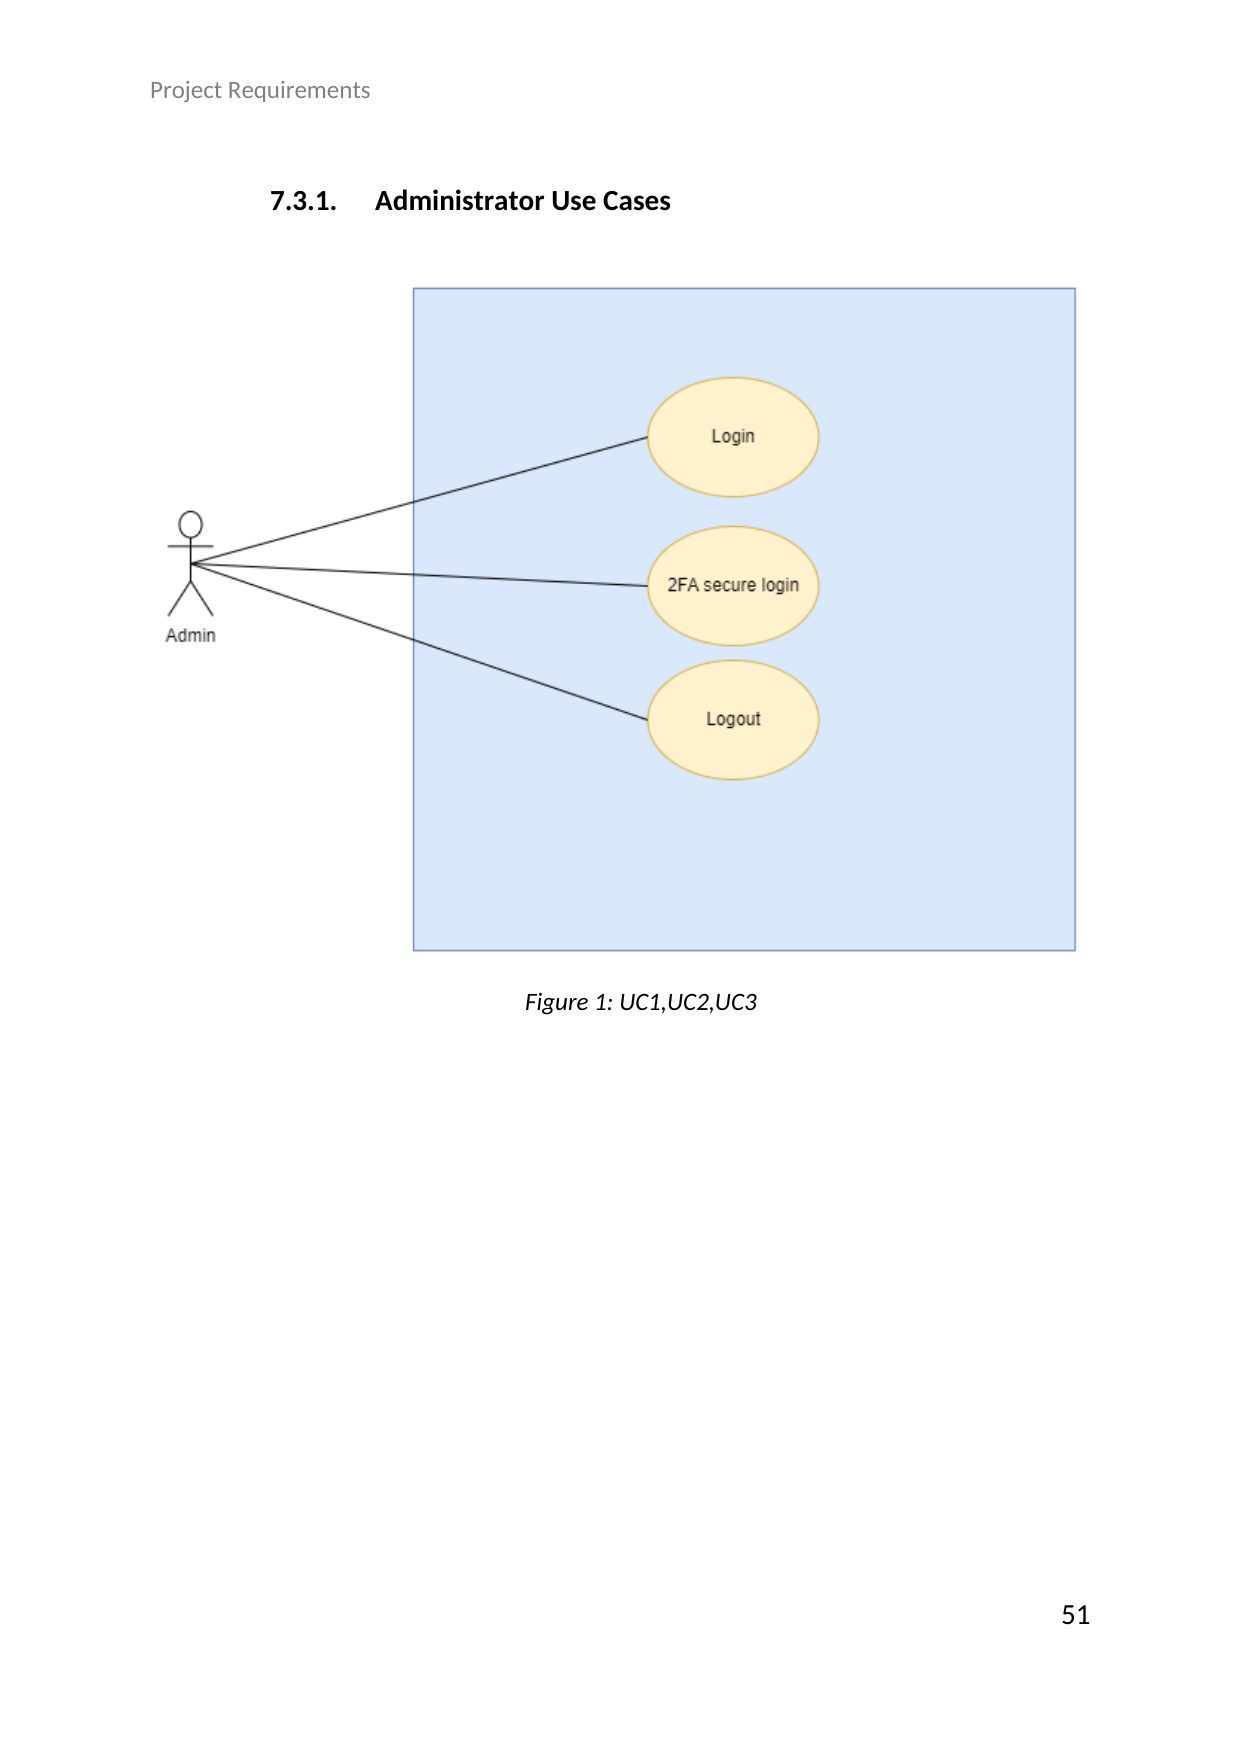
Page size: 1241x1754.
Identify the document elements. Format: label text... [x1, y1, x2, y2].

picture [150, 273, 1091, 968]
text Figure 1: UC1,UC2,UC3 [525, 986, 1090, 1017]
subtitle Administrator Use Cases [337, 187, 1090, 216]
